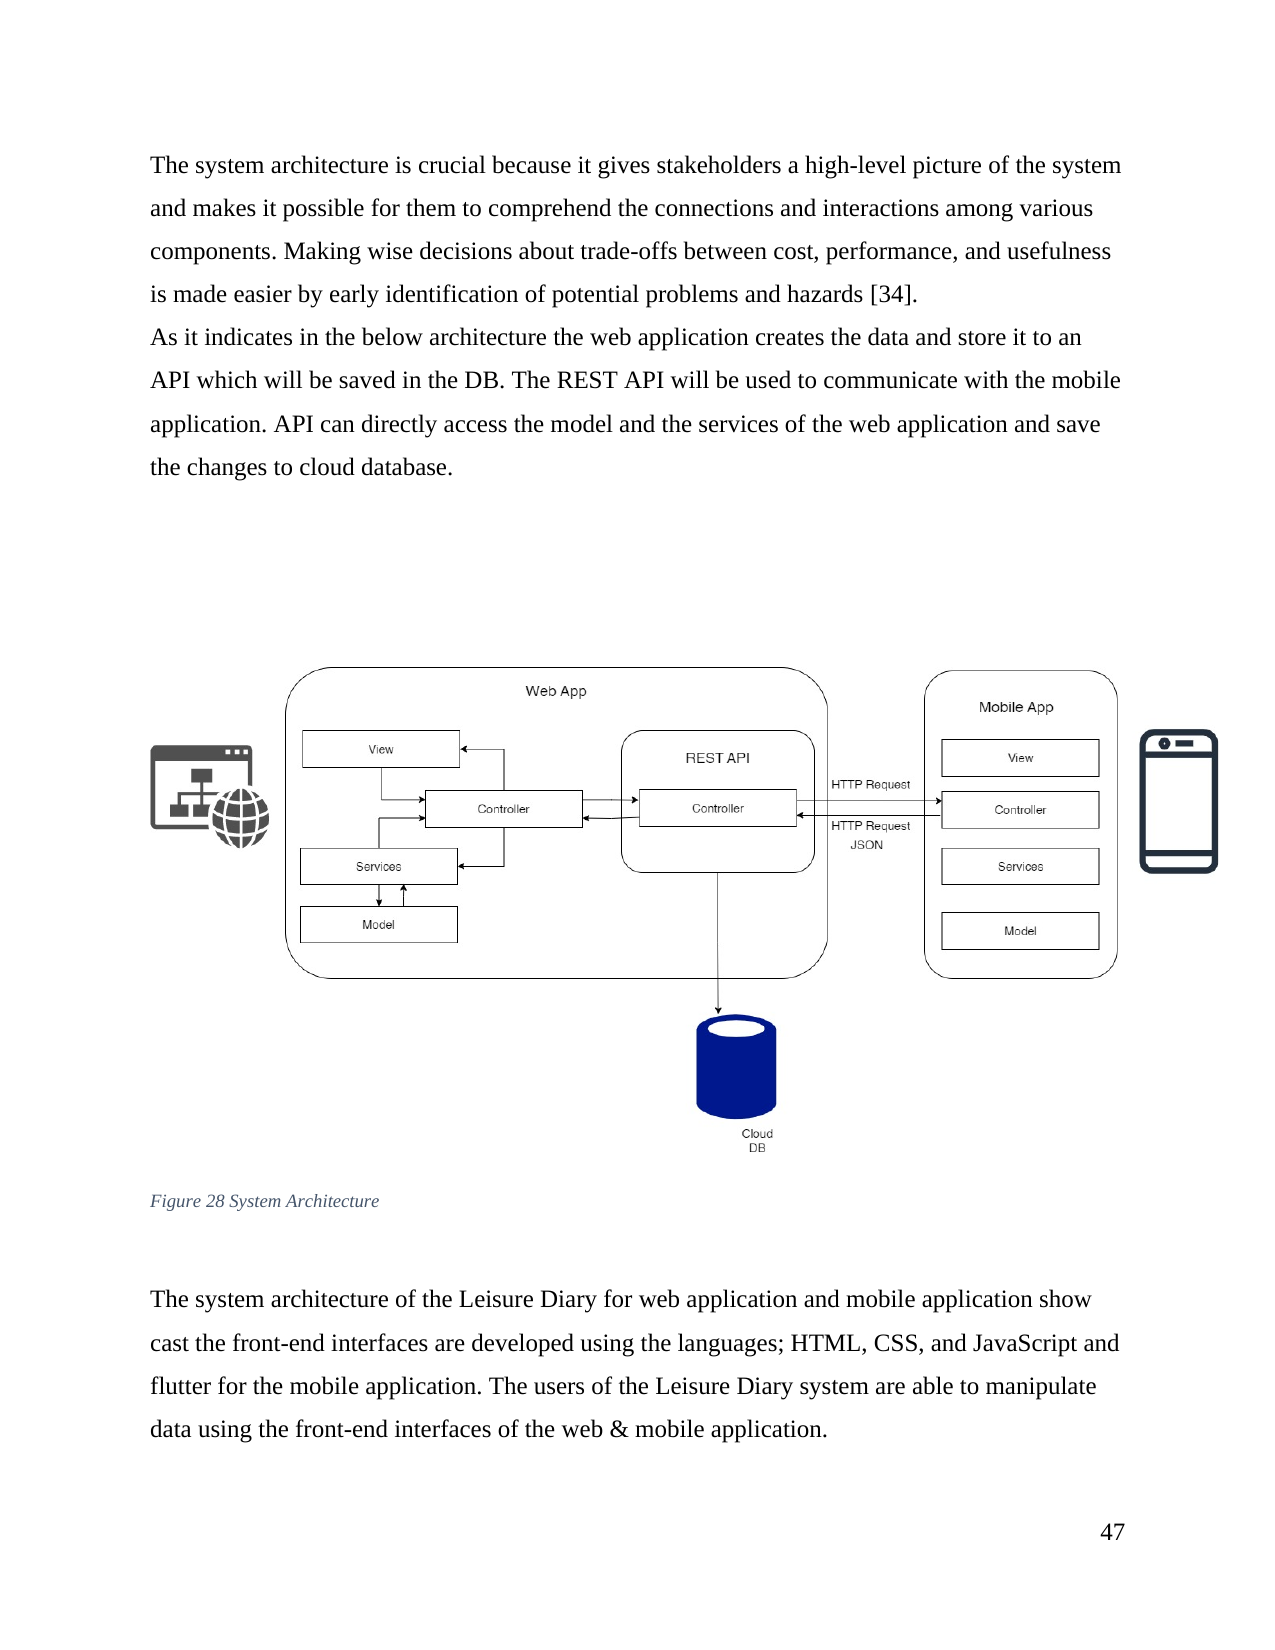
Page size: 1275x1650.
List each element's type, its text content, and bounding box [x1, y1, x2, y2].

picture [150, 667, 1219, 1155]
text As it indicates in the below architecture the web application creates the data and store it to an API which will be saved in the DB. The REST API will be used to communicate with the mobile application. API can directly access the model and the services of the web application and save the changes to cloud database. [150, 322, 1125, 481]
text The system architecture of the Leisure Diary for web application and mobile application show cast the front-end interfaces are developed using the languages; HTML, CSS, and JavaScript and flutter for the mobile application. The users of the Leisure Diary system are able to manipulate data using the front-end interfaces of the web & mobile application. [150, 1284, 1125, 1443]
text The system architecture is crucial because it gives stakeholders a high-level picture of the system and makes it possible for them to comprehend the connections and interactions among various components. Making wise decisions about trade-offs between cost, performance, and usefulness is made easier by early identification of potential problems and hazards. [150, 150, 1125, 308]
